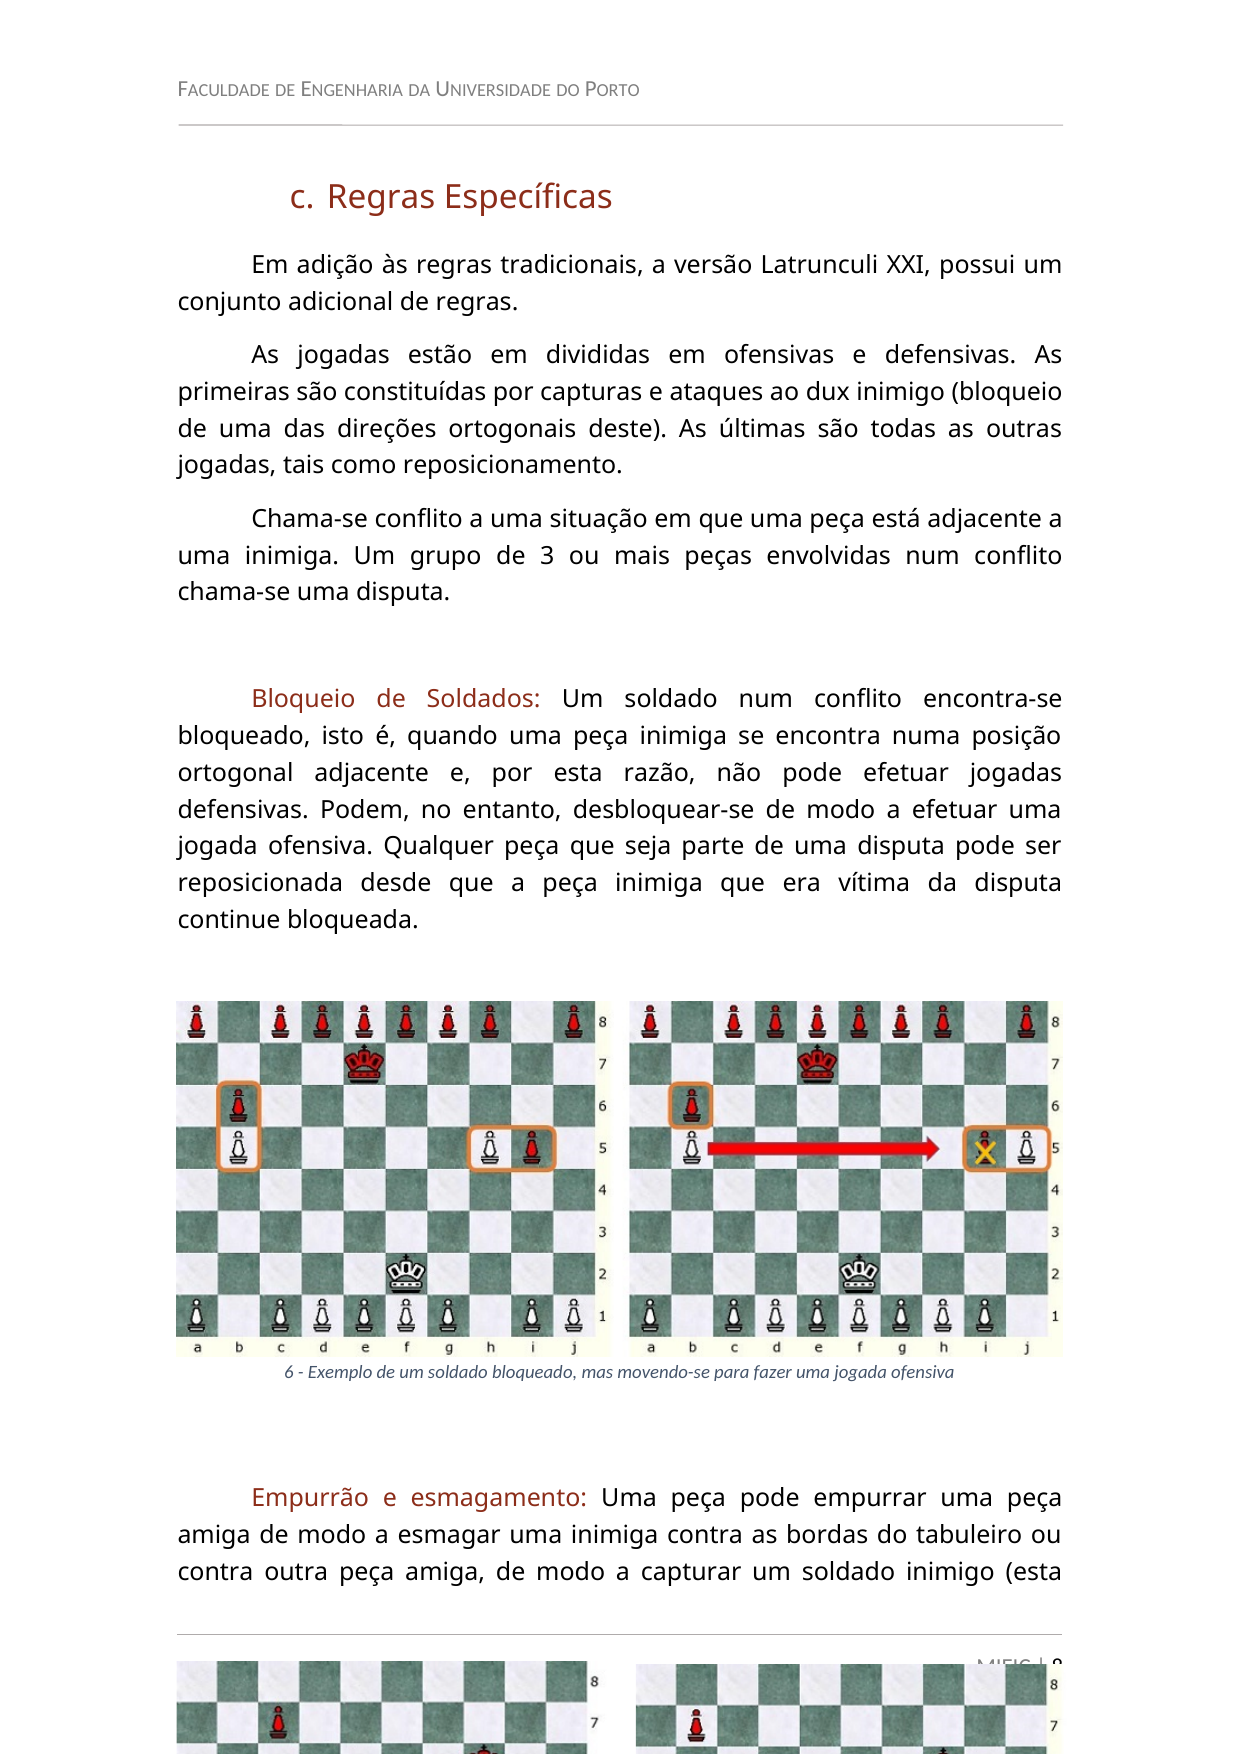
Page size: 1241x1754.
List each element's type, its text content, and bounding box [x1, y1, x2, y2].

text Regras Específicas [289, 173, 1063, 218]
text Chama-se conflito a uma situação em que uma peça está adjacente a uma inimiga. Um grupo de 3 ou mais peças envolvidas num conflito chama-se uma disputa. [177, 501, 1063, 608]
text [177, 1480, 1063, 1588]
text Em adição às regras tradicionais, a versão Latrunculi XXI, possui um conjunto adicional de regras. [177, 247, 1063, 317]
picture [635, 1664, 1067, 1754]
text Bloqueio de Soldados: Um soldado num conflito encontra-se bloqueado, isto é, quando uma peça inimiga se encontra numa posição ortogonal adjacente e, por esta razão, não pode efetuar jogadas defensivas. Podem, no entanto, desbloquear-se de modo a efetuar uma jogada ofensiva. Qualquer peça que seja parte de uma disputa pode ser reposicionada desde que a peça inimiga que era vítima da disputa continue bloqueada. [177, 681, 1063, 936]
picture [176, 1001, 1063, 1357]
text As jogadas estão em divididas em ofensivas e defensivas. As primeiras são constituídas por capturas e ataques ao dux inimigo (bloqueio de uma das direções ortogonais deste). As últimas são todas as outras jogadas, tais como reposicionamento. [177, 337, 1063, 481]
picture [176, 1661, 608, 1754]
